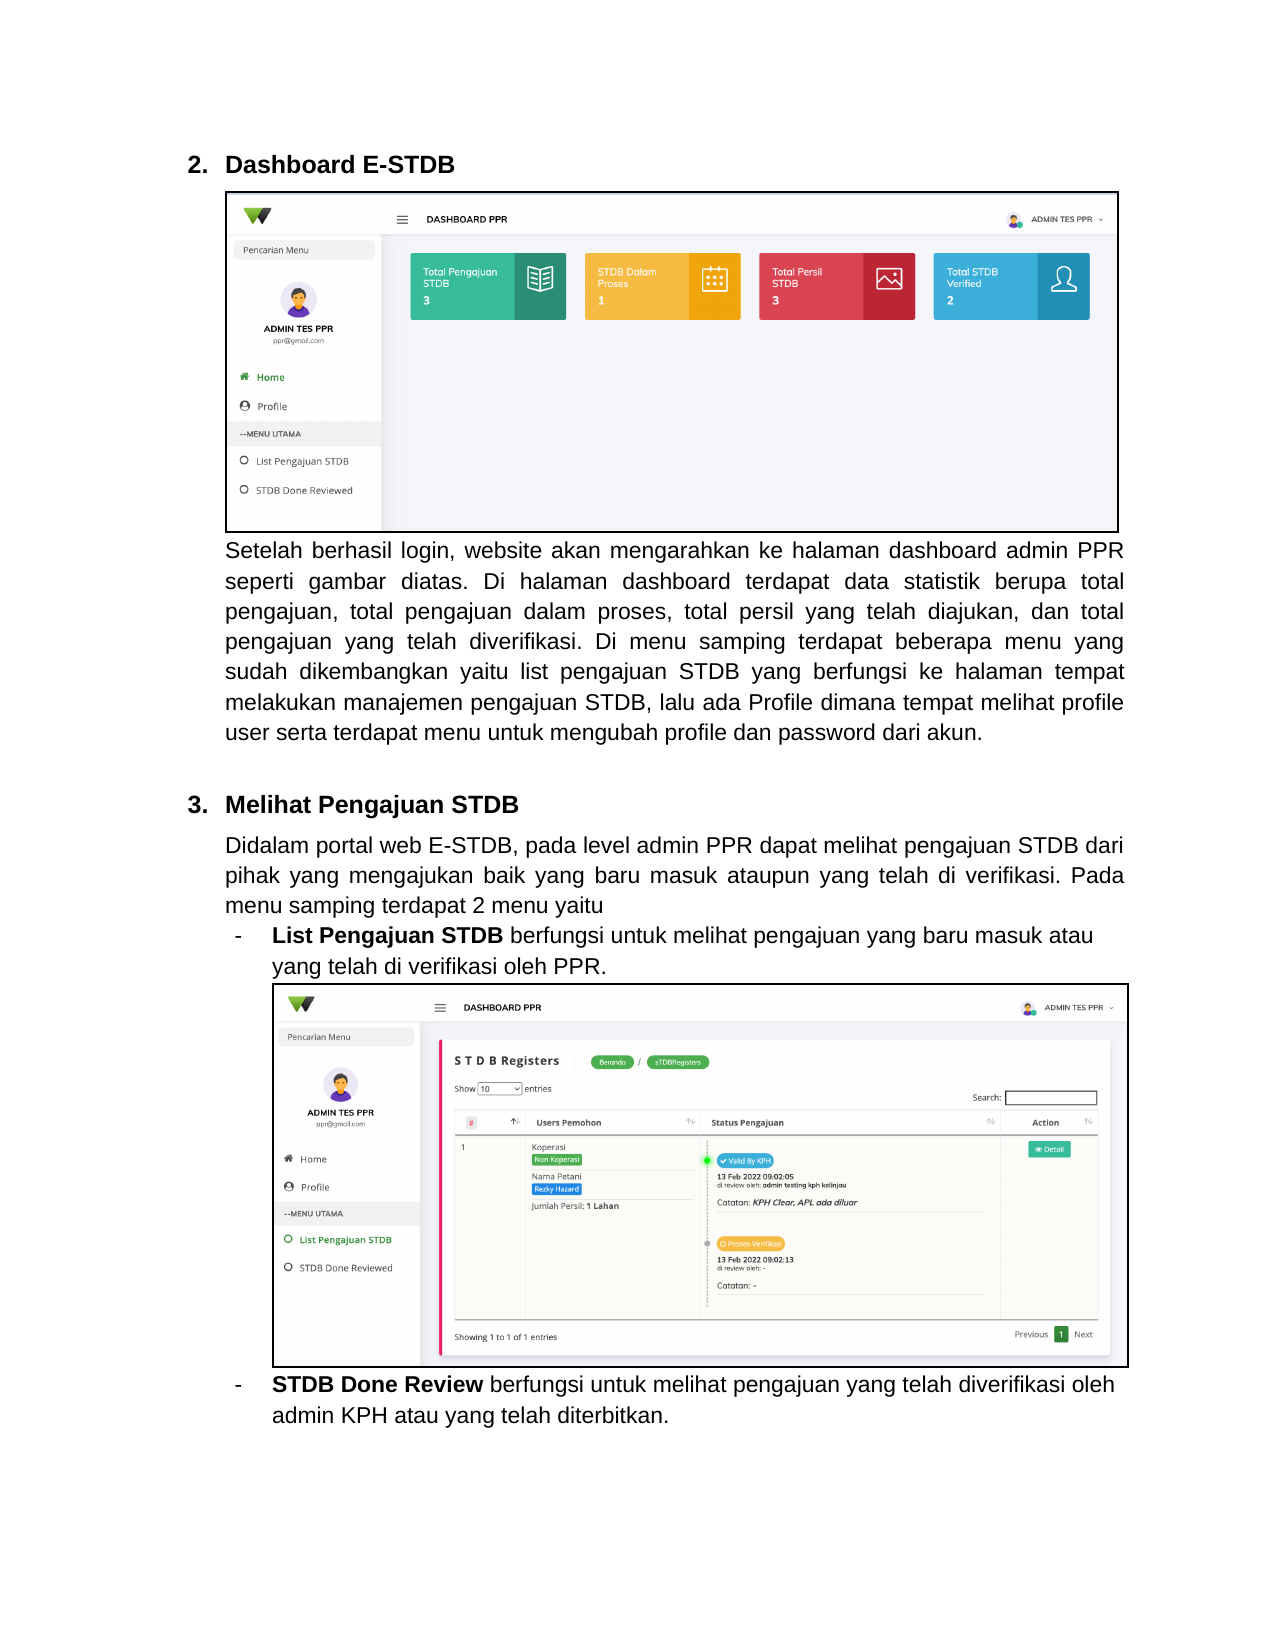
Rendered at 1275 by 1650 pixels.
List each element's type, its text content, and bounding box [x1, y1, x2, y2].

picture [227, 193, 1117, 531]
list List Pengajuan STDB berfungsi untuk melihat pengajuan yang baru masuk atau yang telah di verifikasi oleh PPR. [234, 922, 1125, 979]
subtitle Dashboard E-STDB [187, 150, 1125, 179]
text Didalam portal web E-STDB, pada level admin PPR dapat melihat pengajuan STDB dari pihak yang mengajukan baik yang baru masuk ataupun yang telah di verifikasi. Pada menu samping terdapat 2 menu yaitu [225, 832, 1125, 918]
text Setelah berhasil login, website akan mengarahkan ke halaman dashboard admin PPR seperti gambar diatas. Di halaman dashboard terdapat data statistik berupa total pengajuan, total pengajuan dalam proses, total persil yang telah diajukan, dan total pengajuan yang telah diverifikasi. Di menu samping terdapat beberapa menu yang sudah dikembangkan yaitu list pengajuan STDB yang berfungsi ke halaman tempat melakukan manajemen pengajuan STDB, lalu ada Profile dimana tempat melihat profile user serta terdapat menu untuk mengubah profile dan password dari akun. [225, 537, 1125, 745]
subtitle Melihat Pengajuan STDB [187, 791, 1125, 819]
picture [274, 985, 1127, 1366]
list STDB Done Review berfungsi untuk melihat pengajuan yang telah diverifikasi oleh admin KPH atau yang telah diterbitkan. [234, 1371, 1125, 1428]
